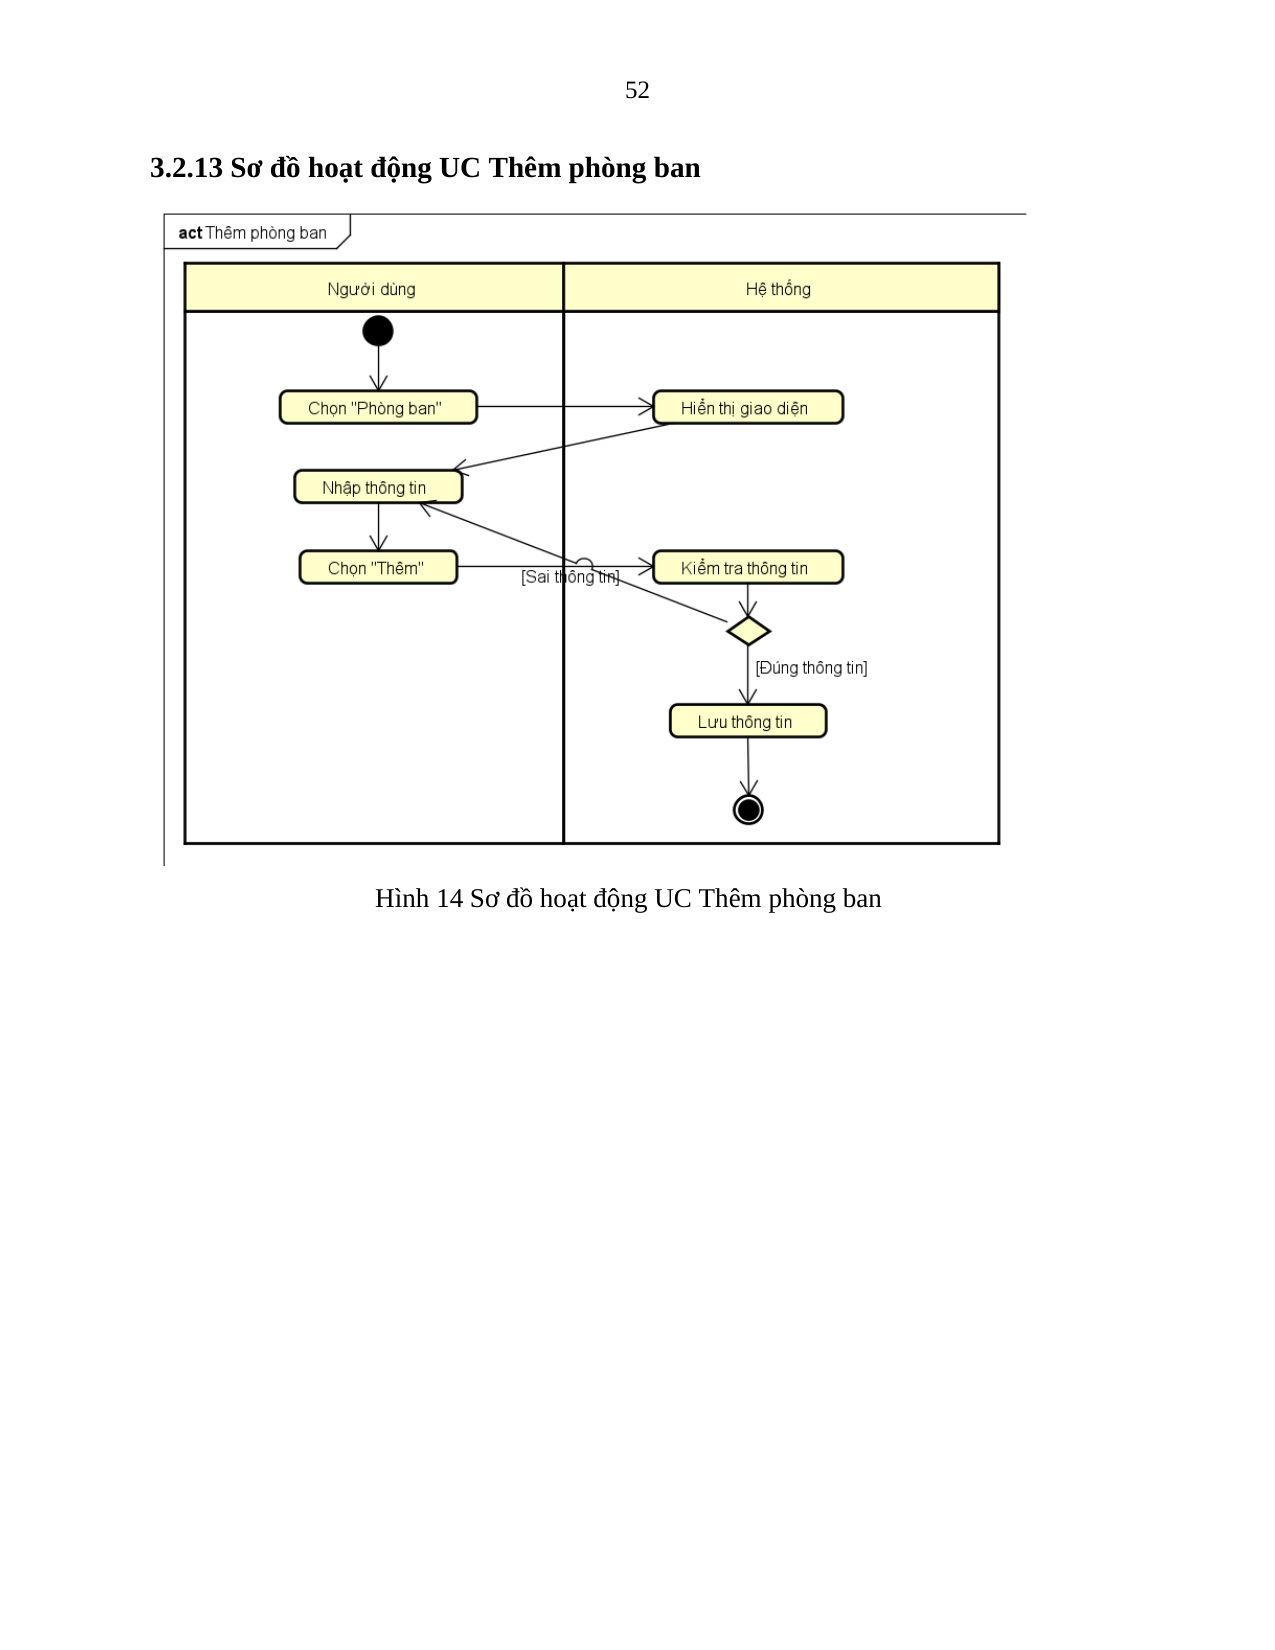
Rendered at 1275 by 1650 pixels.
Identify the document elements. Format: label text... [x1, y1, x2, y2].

picture [150, 200, 1027, 866]
